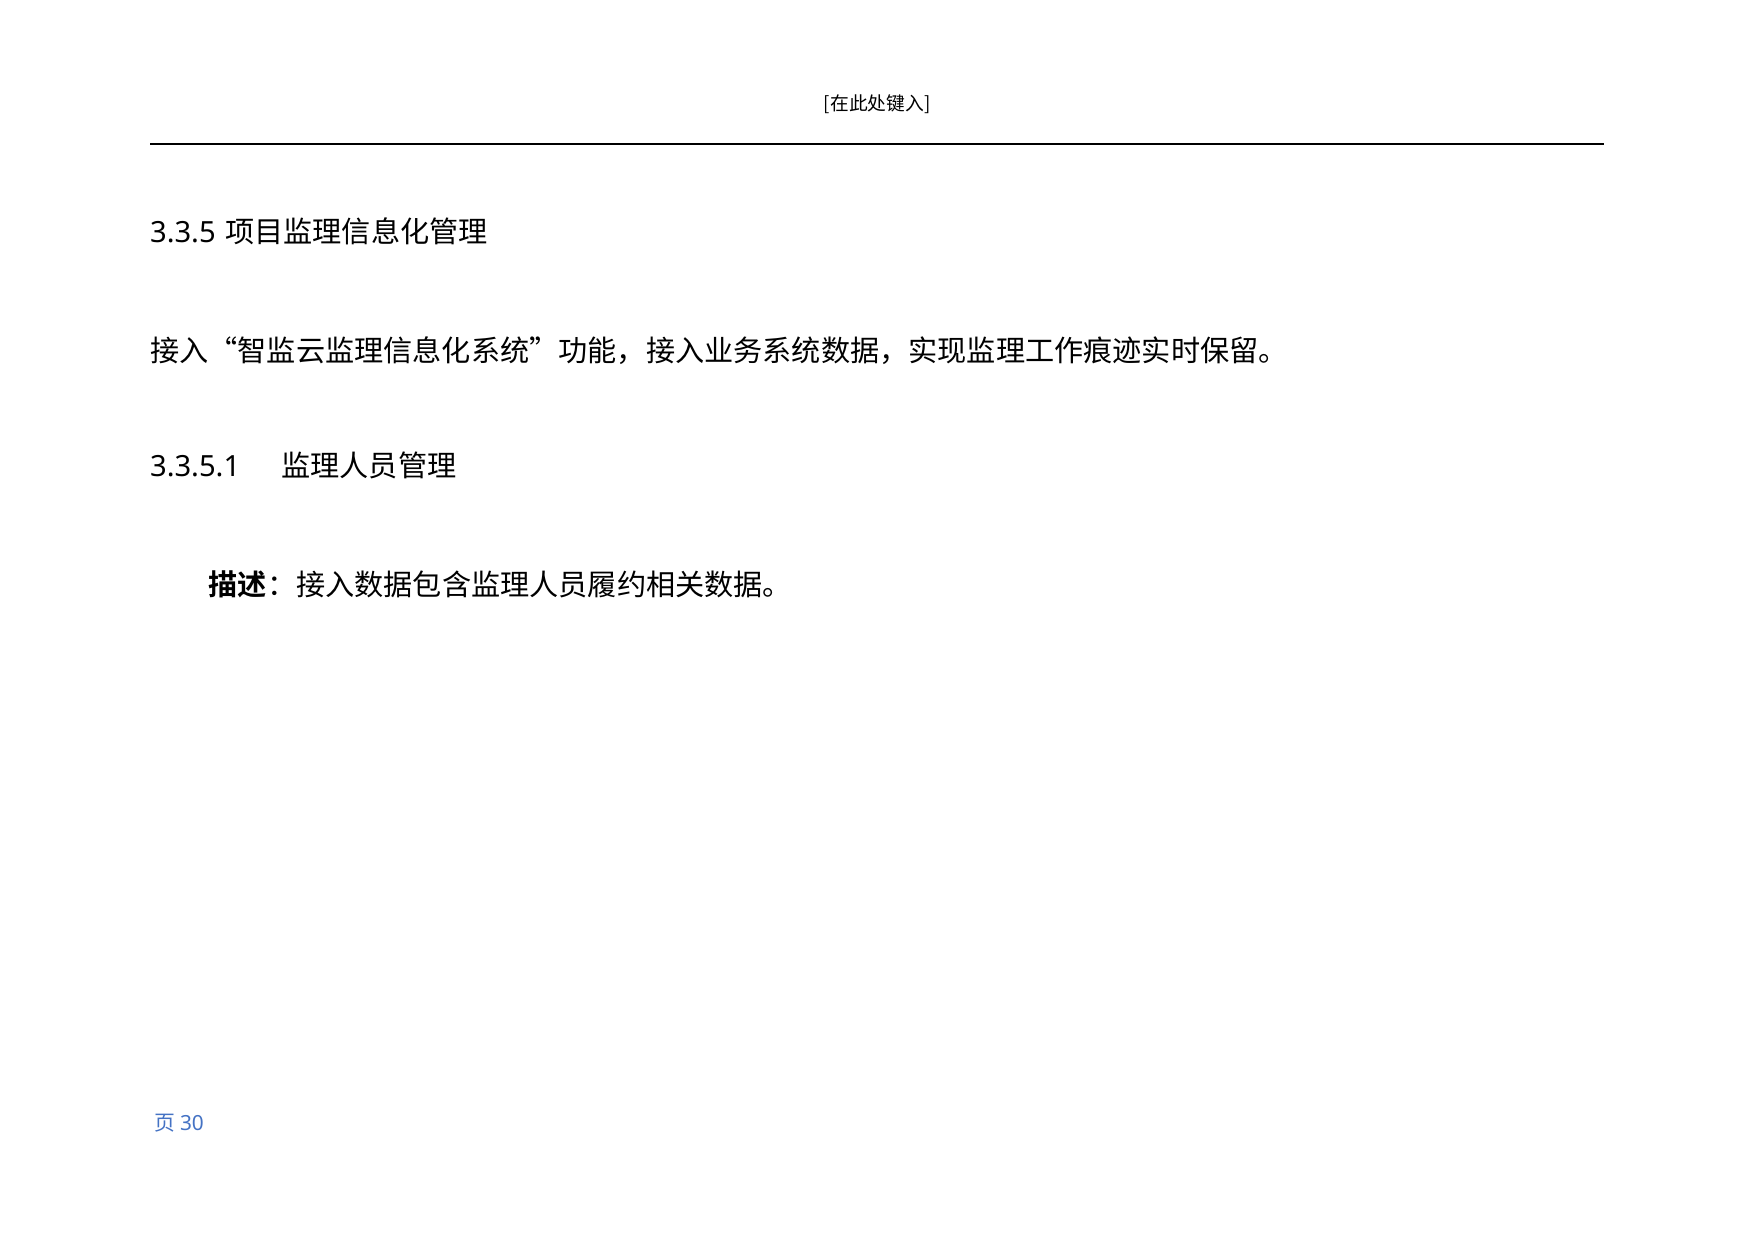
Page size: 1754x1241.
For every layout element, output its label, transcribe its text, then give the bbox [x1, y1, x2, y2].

text 描述：接入数据包含监理人员履约相关数据。 [150, 551, 1604, 616]
subtitle 项目监理信息化管理 [150, 198, 1604, 263]
text 接入“智监云监理信息化系统”功能，接入业务系统数据，实现监理工作痕迹实时保留。 [150, 316, 1604, 381]
subtitle 监理人员管理 [150, 432, 1604, 497]
